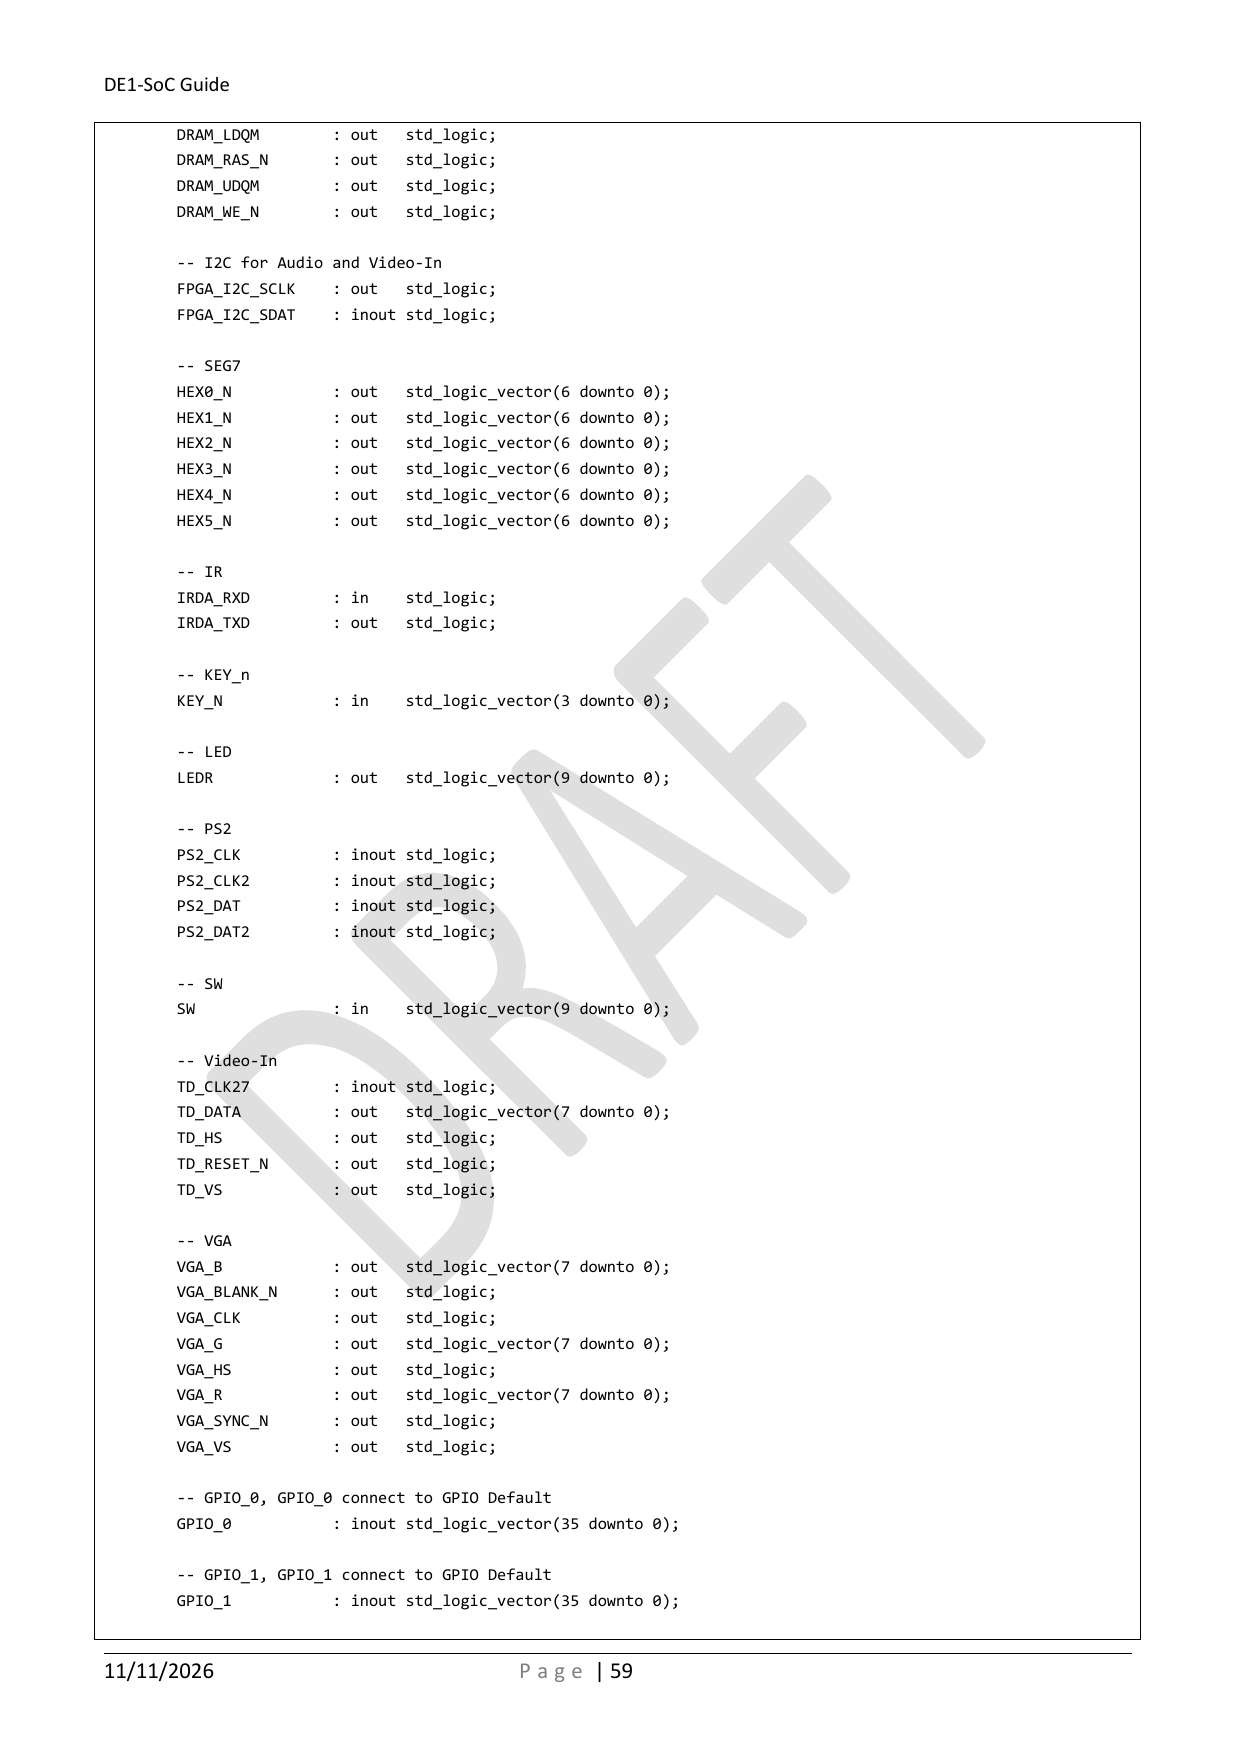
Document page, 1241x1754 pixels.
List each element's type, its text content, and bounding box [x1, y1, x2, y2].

text DRAM_RAS_N : out std_logic; [95, 147, 1140, 170]
text DRAM_UDQM : out std_logic; [95, 173, 1140, 196]
text -- GPIO_1, GPIO_1 connect to GPIO Default [95, 1562, 1140, 1585]
text VGA_BLANK_N : out std_logic; [95, 1279, 1140, 1302]
text -- I2C for Audio and Video-In [95, 250, 1140, 273]
text KEY_N : in std_logic_vector(3 downto 0); [95, 688, 1140, 710]
text HEX5_N : out std_logic_vector(6 downto 0); [95, 508, 1140, 530]
text -- IR [95, 559, 1140, 582]
text IRDA_TXD : out std_logic; [95, 611, 1140, 633]
text HEX3_N : out std_logic_vector(6 downto 0); [95, 456, 1140, 479]
text -- KEY_n [95, 662, 1140, 684]
text TD_RESET_N : out std_logic; [95, 1151, 1140, 1173]
text PS2_CLK : inout std_logic; [95, 842, 1140, 865]
text -- PS2 [95, 816, 1140, 839]
text IRDA_RXD : in std_logic; [95, 585, 1140, 607]
text -- SW [95, 971, 1140, 993]
text -- Video-In [95, 1048, 1140, 1071]
text GPIO_0 : inout std_logic_vector(35 downto 0); [95, 1511, 1140, 1534]
text PS2_DAT2 : inout std_logic; [95, 919, 1140, 942]
text PS2_DAT : inout std_logic; [95, 893, 1140, 916]
text HEX4_N : out std_logic_vector(6 downto 0); [95, 482, 1140, 504]
text TD_CLK27 : inout std_logic; [95, 1074, 1140, 1096]
text VGA_VS : out std_logic; [95, 1434, 1140, 1456]
text VGA_B : out std_logic_vector(7 downto 0); [95, 1254, 1140, 1276]
text VGA_HS : out std_logic; [95, 1357, 1140, 1379]
text FPGA_I2C_SDAT : inout std_logic; [95, 302, 1140, 324]
text VGA_R : out std_logic_vector(7 downto 0); [95, 1382, 1140, 1405]
text TD_HS : out std_logic; [95, 1125, 1140, 1148]
text DRAM_WE_N : out std_logic; [95, 199, 1140, 221]
text PS2_CLK2 : inout std_logic; [95, 868, 1140, 890]
text -- LED [95, 739, 1140, 762]
text -- VGA [95, 1228, 1140, 1251]
text FPGA_I2C_SCLK : out std_logic; [95, 276, 1140, 299]
text HEX0_N : out std_logic_vector(6 downto 0); [95, 379, 1140, 402]
text SW : in std_logic_vector(9 downto 0); [95, 996, 1140, 1019]
text TD_DATA : out std_logic_vector(7 downto 0); [95, 1099, 1140, 1122]
text -- SEG7 [95, 353, 1140, 376]
text HEX1_N : out std_logic_vector(6 downto 0); [95, 405, 1140, 427]
text DRAM_LDQM : out std_logic; [95, 123, 1140, 144]
text -- GPIO_0, GPIO_0 connect to GPIO Default [95, 1485, 1140, 1508]
text HEX2_N : out std_logic_vector(6 downto 0); [95, 430, 1140, 453]
text VGA_G : out std_logic_vector(7 downto 0); [95, 1331, 1140, 1353]
text LEDR : out std_logic_vector(9 downto 0); [95, 765, 1140, 787]
text VGA_CLK : out std_logic; [95, 1305, 1140, 1328]
text VGA_SYNC_N : out std_logic; [95, 1408, 1140, 1431]
text TD_VS : out std_logic; [95, 1177, 1140, 1199]
text GPIO_1 : inout std_logic_vector(35 downto 0); [95, 1588, 1140, 1611]
